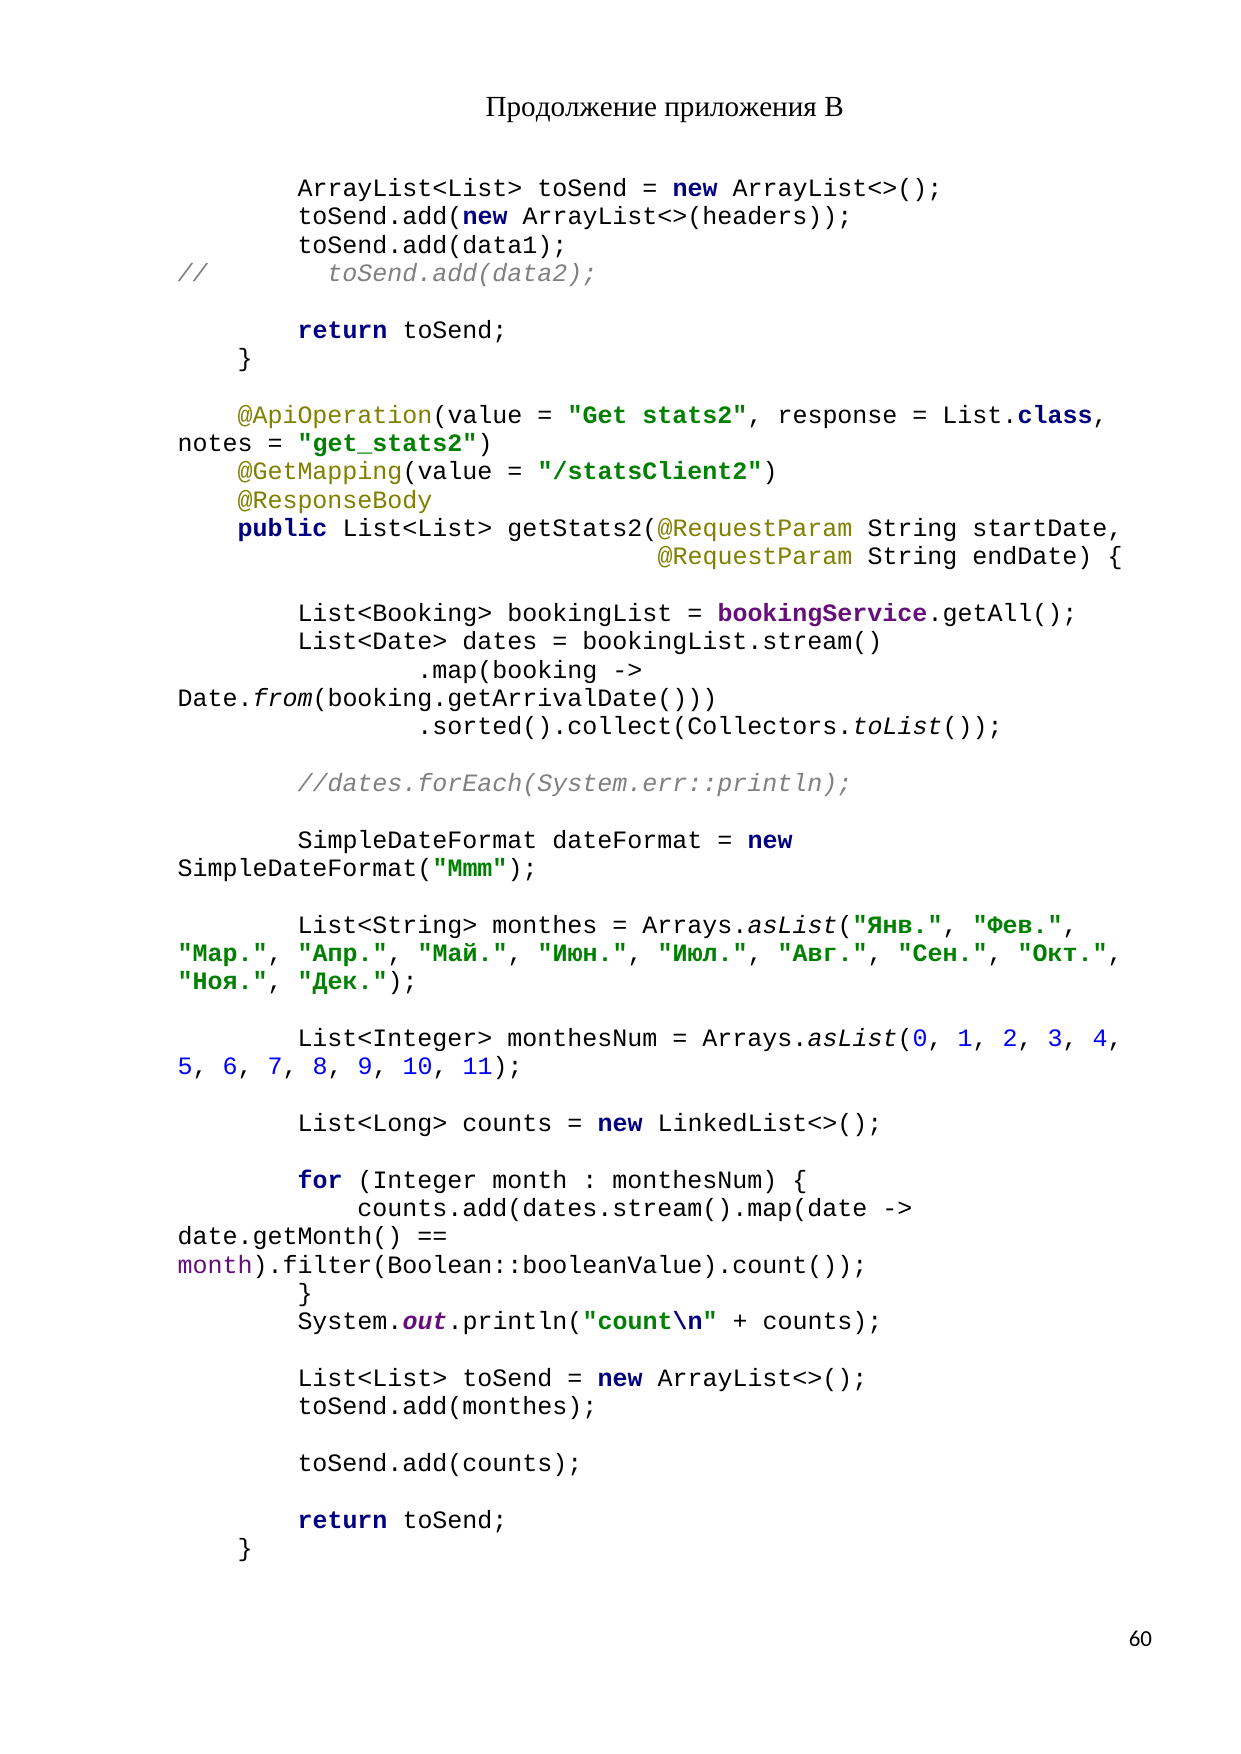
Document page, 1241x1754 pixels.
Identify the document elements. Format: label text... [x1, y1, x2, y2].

text Продолжение приложения В [177, 89, 1152, 122]
text ArrayList<List> toSend = new ArrayList<>(); toSend.add(new ArrayList<>(headers)); toSend.add(data1); // toSend.add(data2); return toSend; } @ApiOperation(value = "Get stats2", response = List.class, notes = "get_stats2") @GetMapping(value = "/statsClient2") @ResponseBody public List<List> getStats2(@RequestParam String startDate, @RequestParam String endDate) { List<Booking> bookingList = bookingService.getAll(); List<Date> dates = bookingList.stream() .map(booking -> Date.from(booking.getArrivalDate())) .sorted().collect(Collectors.toList()); //dates.forEach(System.err::println); SimpleDateFormat dateFormat = new SimpleDateFormat("Mmm"); List<String> monthes = Arrays.asList("Янв.", "Фев.", "Мар.", "Апр.", "Май.", "Июн.", "Июл.", "Авг.", "Сен.", "Окт.", "Ноя.", "Дек."); List<Integer> monthesNum = Arrays.asList(0, 1, 2, 3, 4, 5, 6, 7, 8, 9, 10, 11); List<Long> counts = new LinkedList<>(); for (Integer month : monthesNum) { counts.add(dates.stream().map(date -> date.getMonth() == month).filter(Boolean::booleanValue).count()); } System.out.println("count\n" + counts); List<List> toSend = new ArrayList<>(); toSend.add(monthes); toSend.add(counts); return toSend; } [177, 176, 1152, 1592]
